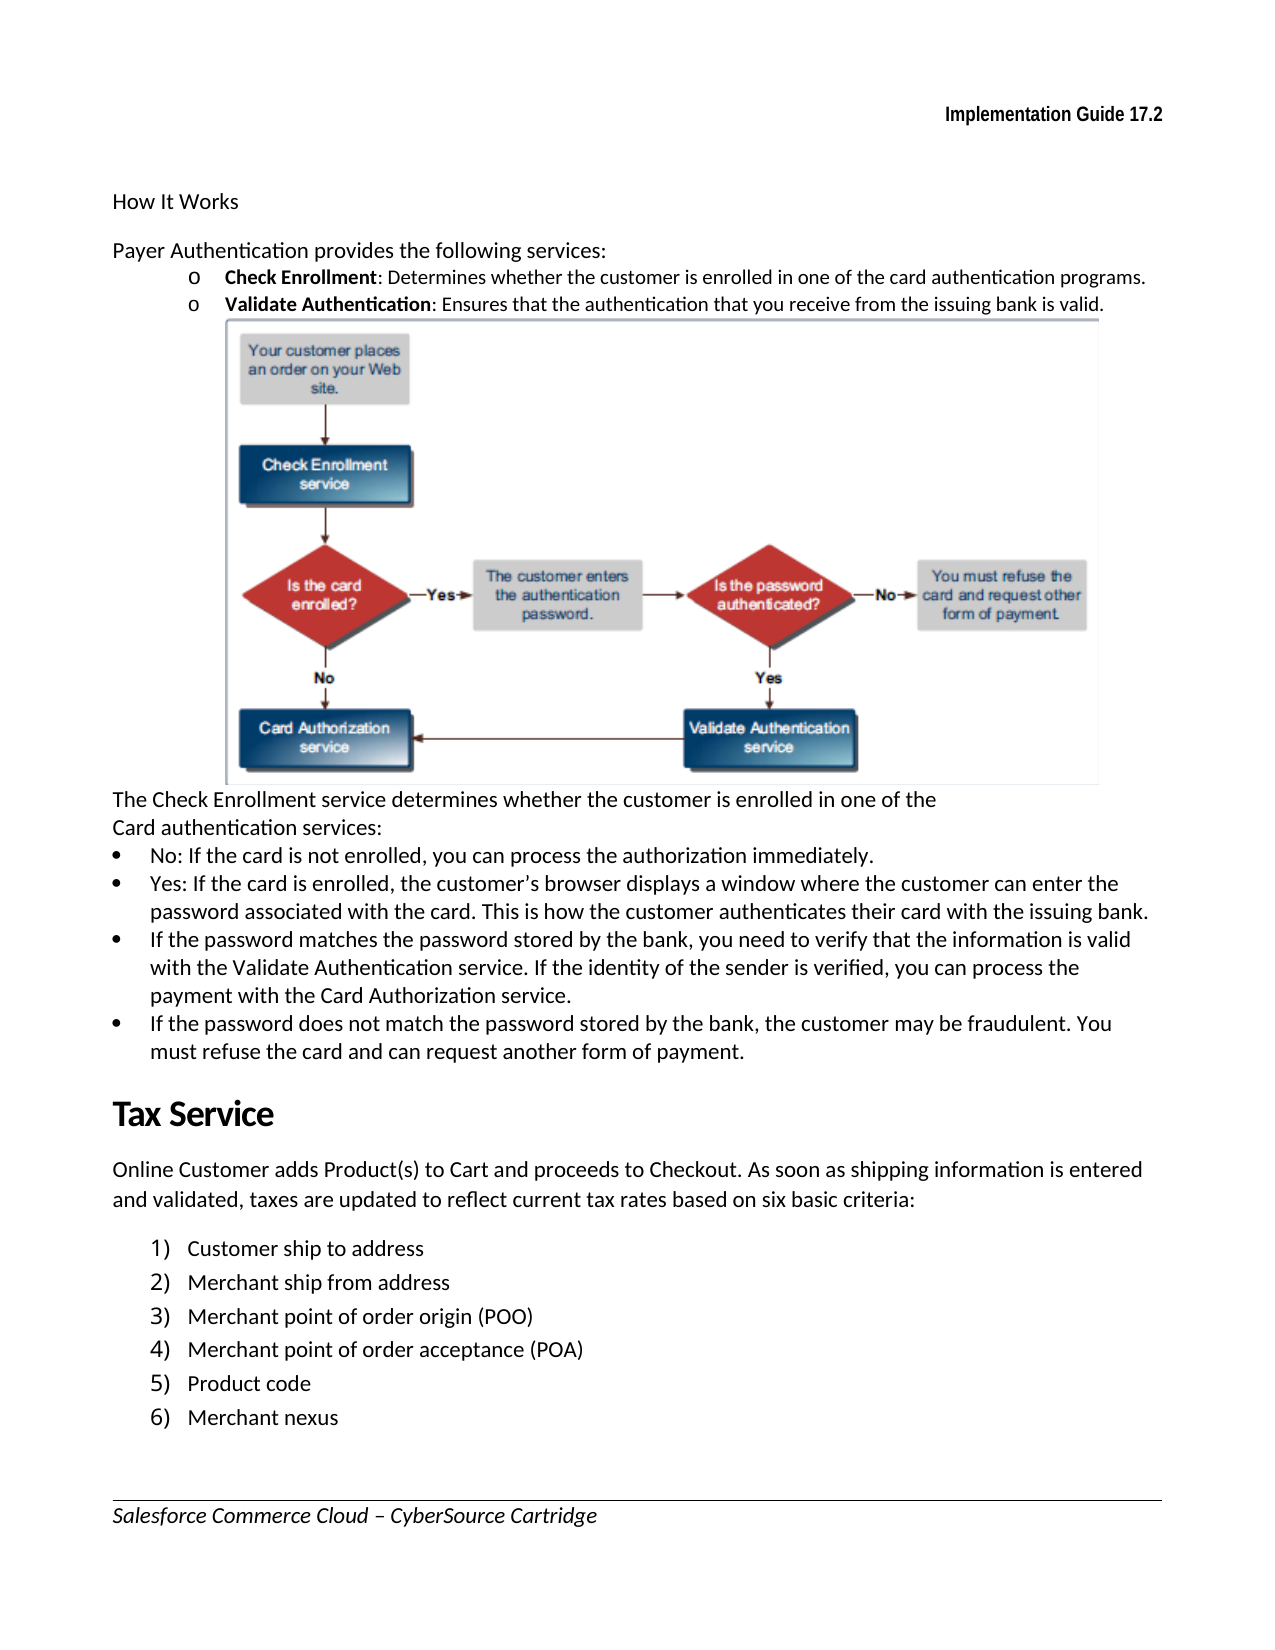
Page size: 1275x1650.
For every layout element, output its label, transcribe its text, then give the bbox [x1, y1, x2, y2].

text Online Customer adds Product(s) to Cart and proceeds to Checkout. As soon as shipping information is entered and validated, taxes are updated to reflect current tax rates based on six basic criteria: [112, 1155, 1162, 1213]
list Customer ship to address [150, 1232, 1162, 1263]
list Merchant nexus [150, 1401, 1162, 1432]
list Merchant point of order acceptance (POA) [150, 1333, 1162, 1365]
list Product code [150, 1367, 1162, 1398]
list Payer Authentication provides the following services: [112, 236, 1162, 264]
list The Check Enrollment service determines whether the customer is enrolled in one of the [112, 785, 1162, 813]
text How It Works [112, 187, 1162, 215]
list If the password does not match the password stored by the bank, the customer may be fraudulent. You must refuse the card and can request another form of payment. [112, 1009, 1162, 1065]
list If the password matches the password stored by the bank, you need to verify that the information is valid with the Validate Authentication service. If the identity of the sender is verified, you can process the payment with the Card Authorization service. [112, 925, 1162, 1009]
list Card authentication services: [112, 813, 1162, 841]
subtitle Tax Service [112, 1090, 1162, 1136]
list Check Enrollment: Determines whether the customer is enrolled in one of the card authentication programs. [187, 264, 1162, 291]
list Merchant point of order origin (POO) [150, 1300, 1162, 1331]
list No: If the card is not enrolled, you can process the authorization immediately. [112, 841, 1162, 869]
list Validate Authentication: Ensures that the authentication that you receive from the issuing bank is valid. [187, 291, 1162, 318]
list Merchant ship from address [150, 1266, 1162, 1297]
list Yes: If the card is enrolled, the customer’s browser displays a window where the customer can enter the password associated with the card. This is how the customer authenticates their card with the issuing bank. [112, 869, 1162, 925]
